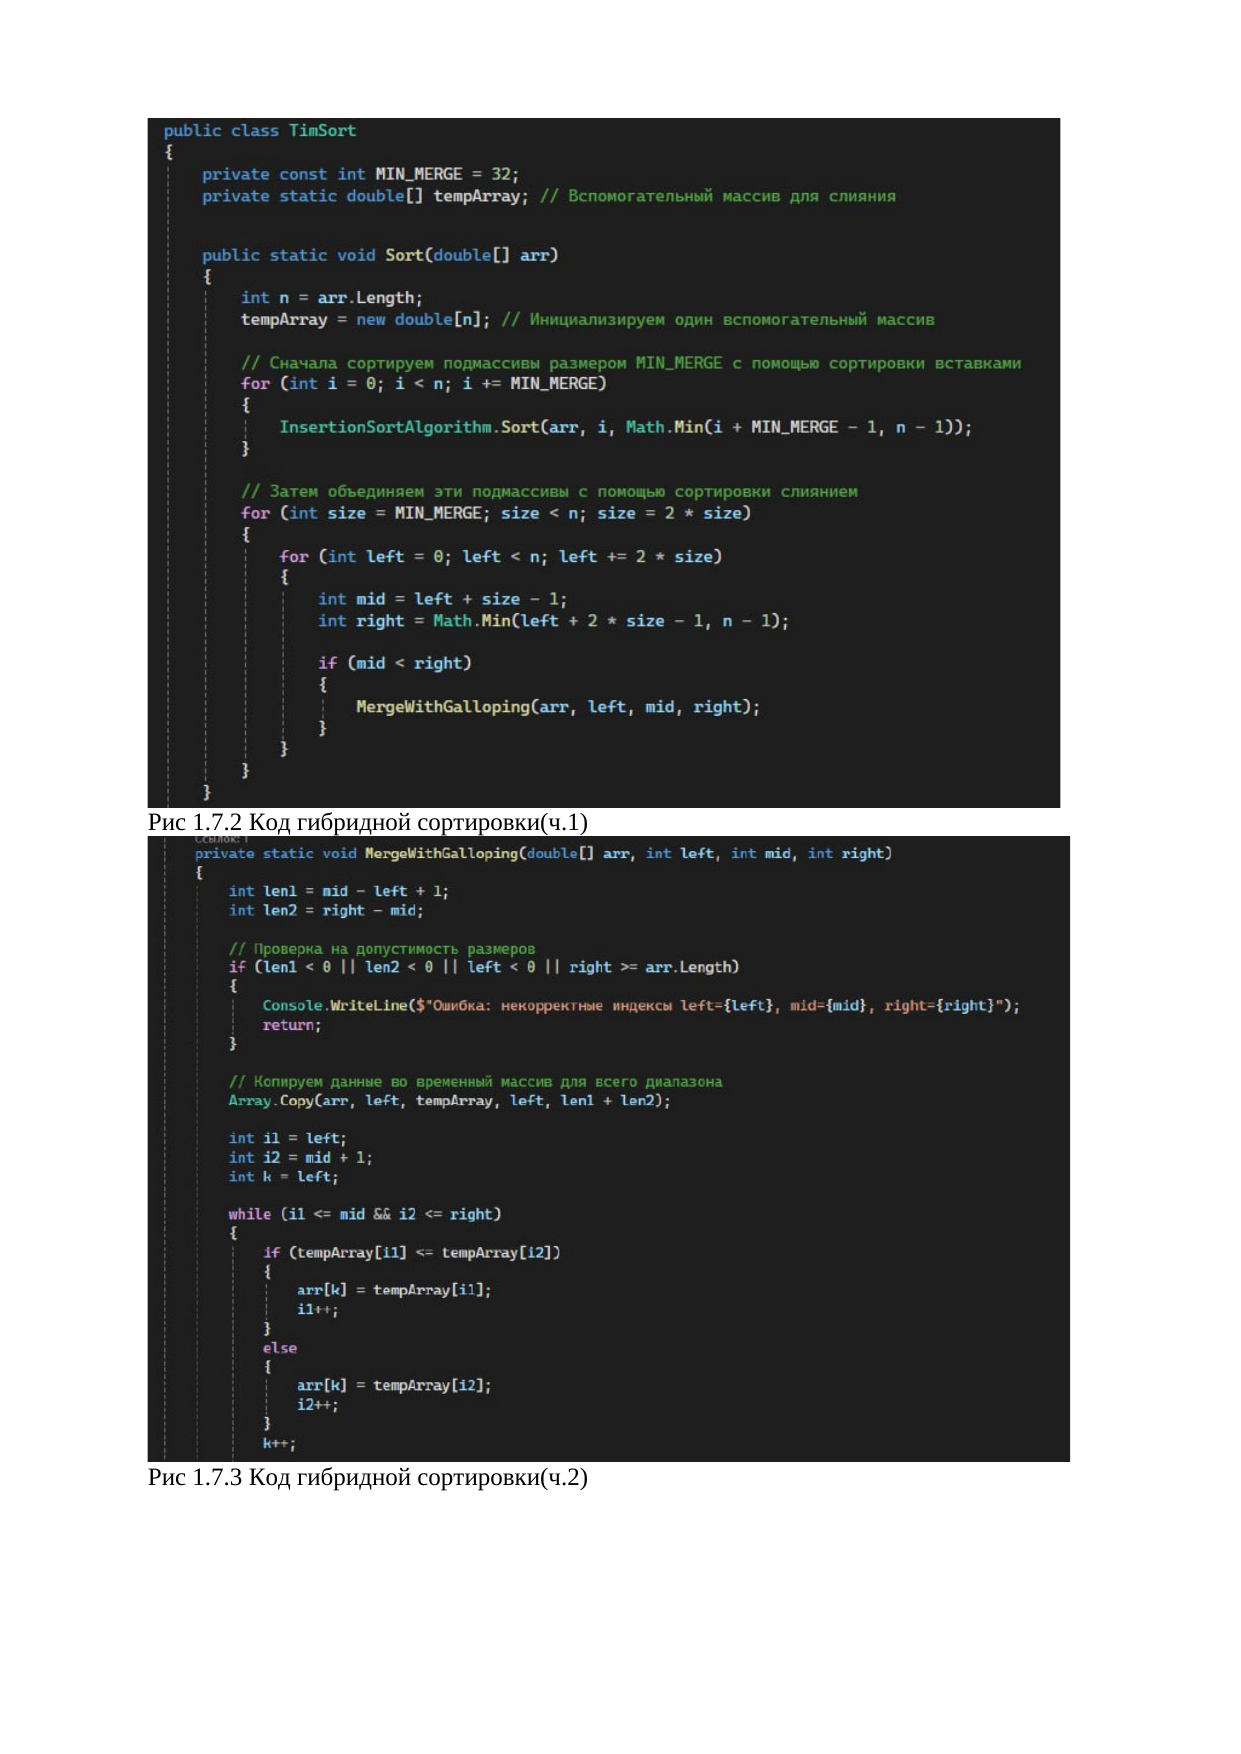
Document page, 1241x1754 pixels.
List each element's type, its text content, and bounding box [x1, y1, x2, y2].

text Рис 1.7.2 Код гибридной сортировки(ч.1) [148, 807, 1152, 836]
text Рис 1.7.3 Код гибридной сортировки(ч.2) [148, 1462, 1152, 1491]
picture [147, 836, 1071, 1462]
picture [147, 118, 1061, 808]
